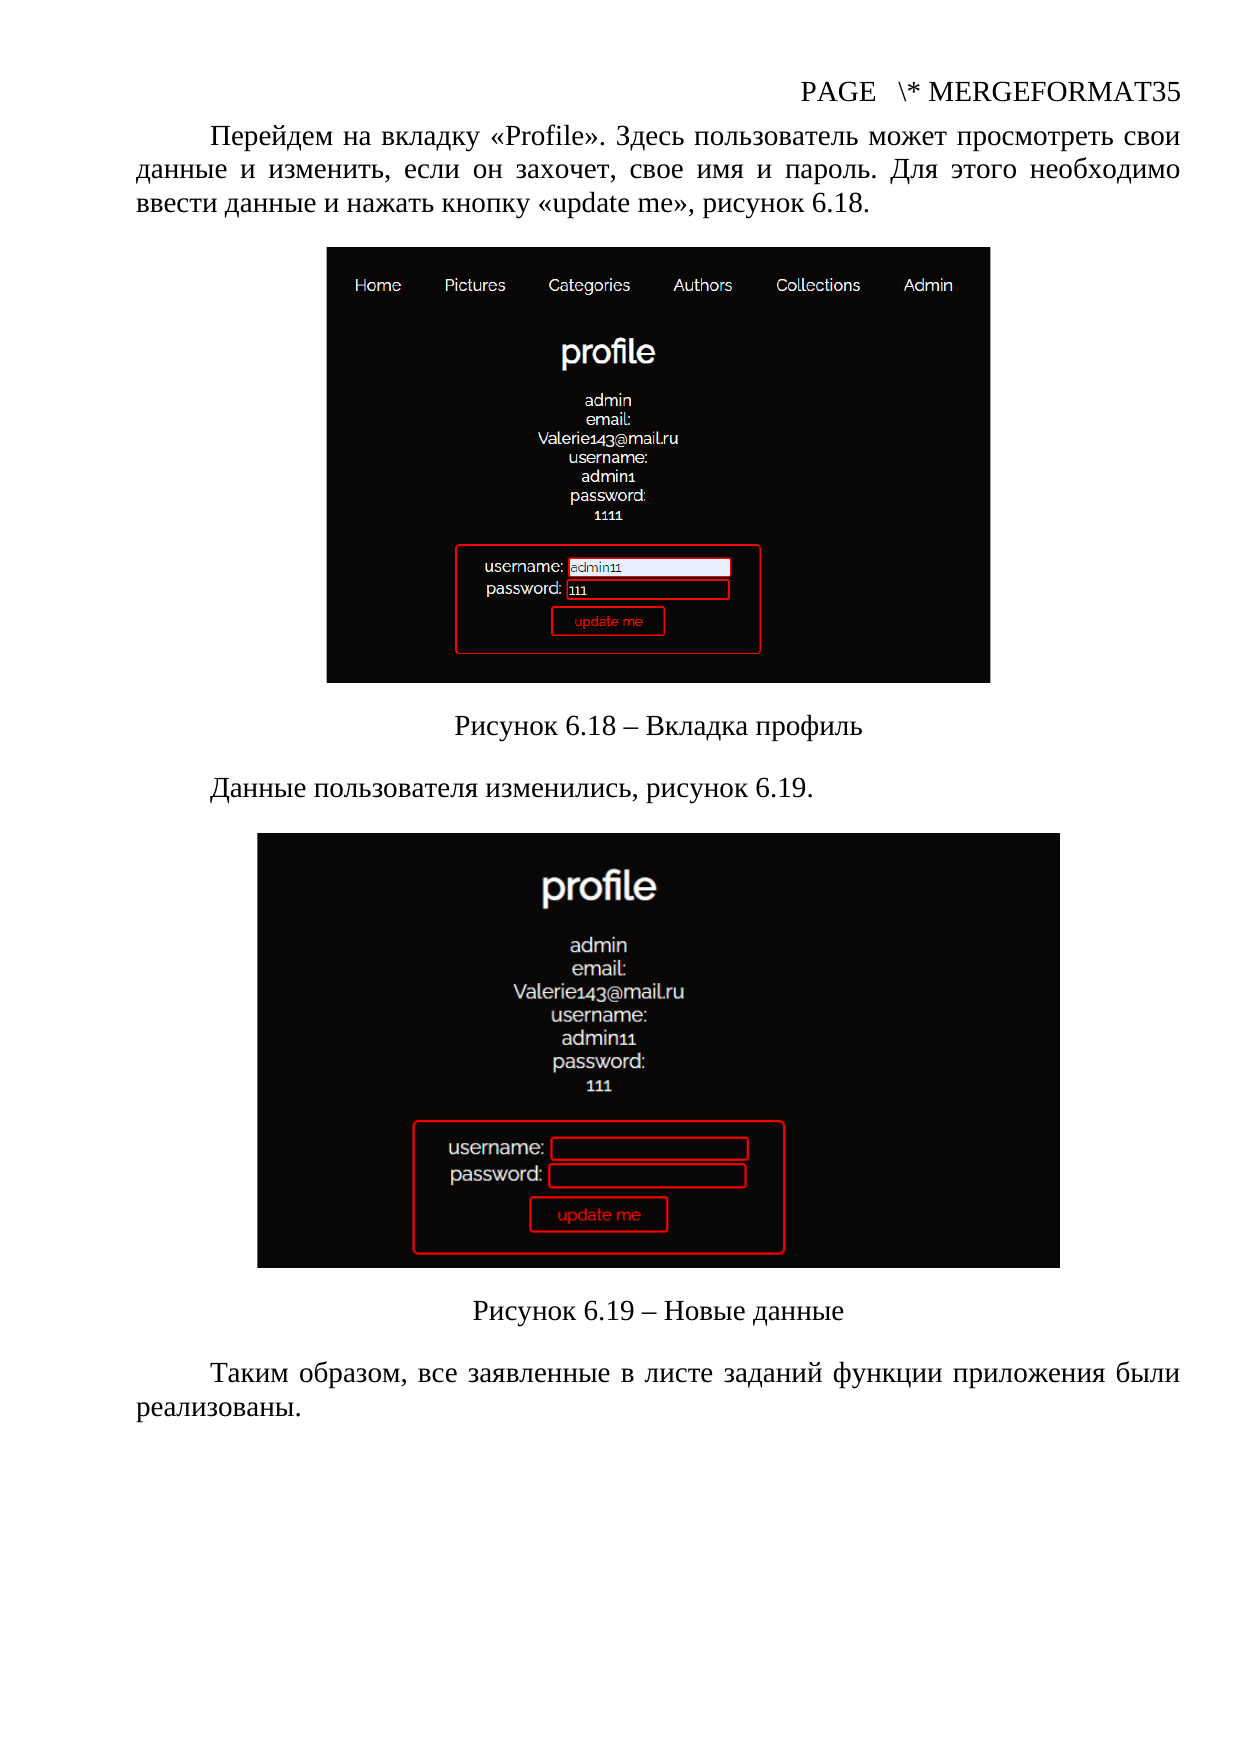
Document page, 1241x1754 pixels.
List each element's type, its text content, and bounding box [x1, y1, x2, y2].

picture [257, 833, 1060, 1268]
text Рисунок 6.18 – Вкладка профиль [136, 708, 1181, 741]
text Данные пользователя изменились, рисунок 6.19. [136, 771, 1181, 804]
picture [326, 247, 991, 683]
text Рисунок 6.19 – Новые данные [136, 1293, 1181, 1326]
text Таким образом, все заявленные в листе заданий функции приложения были реализованы. [136, 1355, 1181, 1422]
text Перейдем на вкладку «Profile». Здесь пользователь может просмотреть свои данные и изменить, если он захочет, свое имя и пароль. Для этого необходимо ввести данные и нажать кнопку «update me», рисунок 6.18. [136, 118, 1181, 219]
